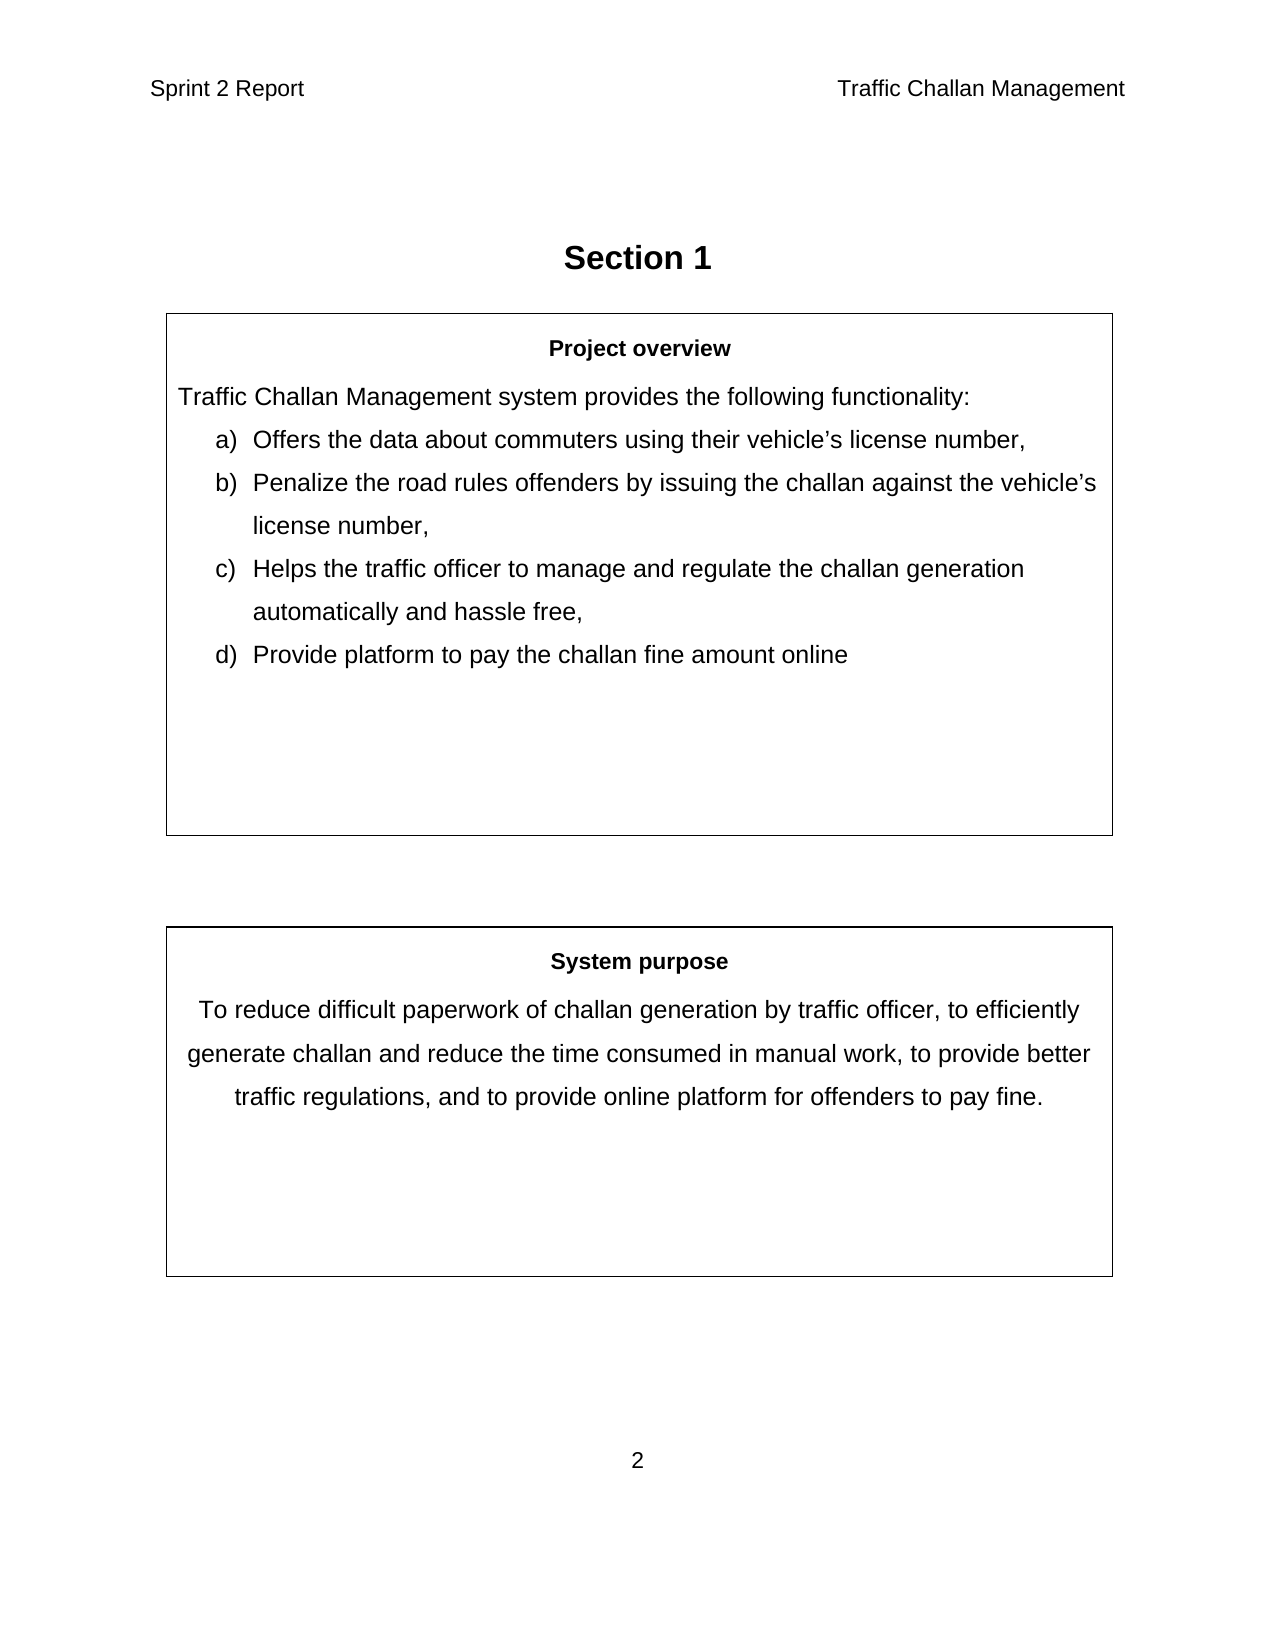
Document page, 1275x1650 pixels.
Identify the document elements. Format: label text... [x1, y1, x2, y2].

text Section 1 [150, 238, 1125, 277]
table_header Project overview Traffic Challan Management system provides the following functionality: Offers the data about commuters using their vehicle’s license number, Penalize the road rules offenders by issuing the challan against the vehicle’s license number, Helps the traffic officer to manage and regulate the challan generation automatically and hassle free, Provide platform to pay the challan fine amount online [167, 314, 1112, 835]
table_header System purpose To reduce difficult paperwork of challan generation by traffic officer, to efficiently generate challan and reduce the time consumed in manual work, to provide better traffic regulations, and to provide online platform for offenders to pay fine. [167, 928, 1112, 1276]
